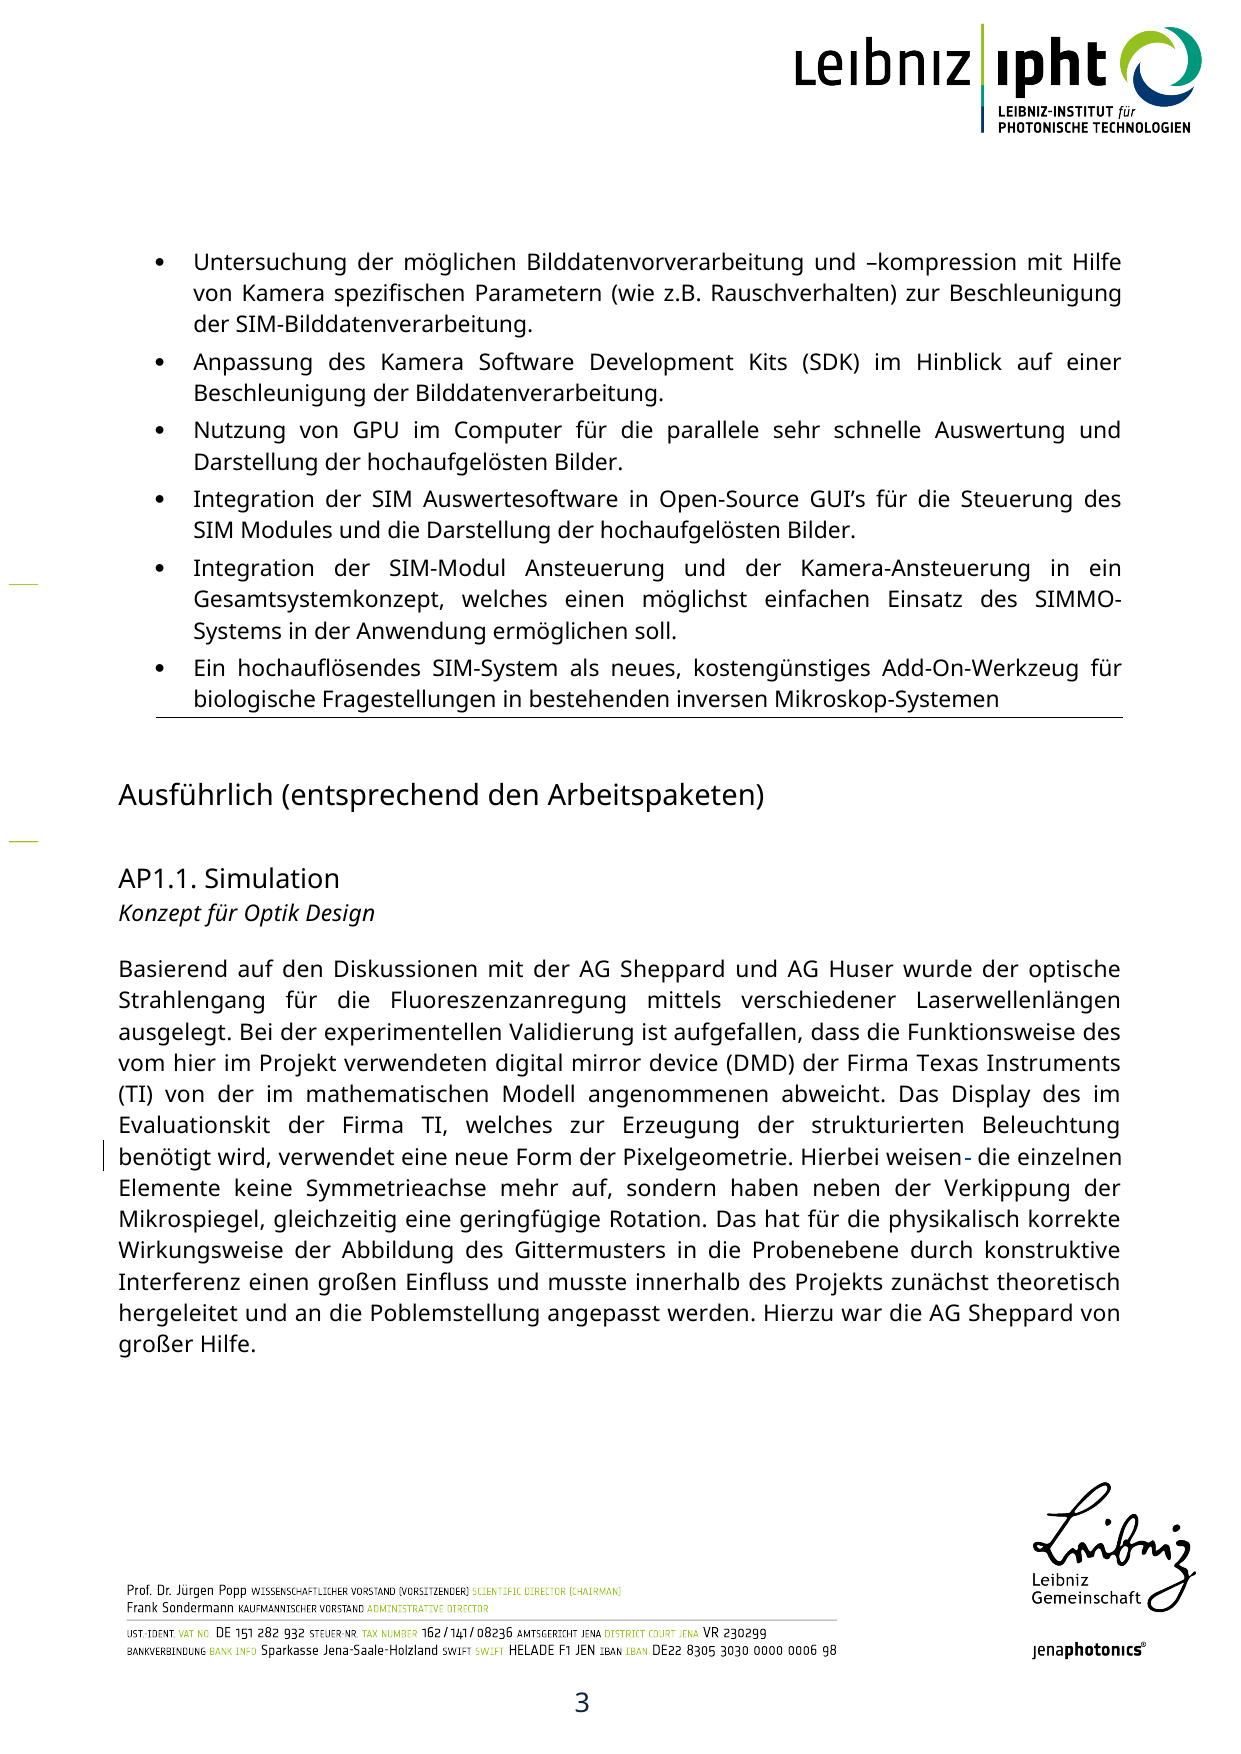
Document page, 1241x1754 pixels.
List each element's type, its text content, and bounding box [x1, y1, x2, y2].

subtitle AP1.1. Simulation [118, 859, 1123, 896]
picture [8, 0, 1241, 1719]
text Basierend auf den Diskussionen mit der AG Sheppard und AG Huser wurde der optische Strahlengang für die Fluoreszenzanregung mittels verschiedener Laserwellenlängen ausgelegt. Bei der experimentellen Validierung ist aufgefallen, dass die Funktionsweise des vom hier im Projekt verwendeten digital mirror device (DMD) der Firma Texas Instruments (TI) von der im mathematischen Modell angenommenen abweicht. Das Display des im Evaluationskit der Firma TI, welches zur Erzeugung der strukturierten Beleuchtung benötigt wird, verwendet eine neue Form der Pixelgeometrie. Hierbei weisen die einzelnen Elemente keine Symmetrieachse mehr auf, sondern haben neben der Verkippung der Mikrospiegel, gleichzeitig eine geringfügige Rotation. Das hat für die physikalisch korrekte Wirkungsweise der Abbildung des Gittermusters in die Probenebene durch konstruktive Interferenz einen großen Einfluss und musste innerhalb des Projekts zunächst theoretisch hergeleitet und an die Poblemstellung angepasst werden. Hierzu war die AG Sheppard von großer Hilfe. [118, 953, 1123, 1359]
list Integration der SIM-Modul Ansteuerung und der Kamera-Ansteuerung in ein Gesamtsystemkonzept, welches einen möglichst einfachen Einsatz des SIMMO-Systems in der Anwendung ermöglichen soll. [156, 552, 1123, 646]
subtitle Ausführlich (entsprechend den Arbeitspaketen) [118, 774, 1123, 814]
list Integration der SIM Auswertesoftware in Open-Source GUI’s für die Steuerung des SIM Modules und die Darstellung der hochaufgelösten Bilder. [156, 483, 1123, 546]
list Nutzung von GPU im Computer für die parallele sehr schnelle Auswertung und Darstellung der hochaufgelösten Bilder. [156, 414, 1123, 477]
list Untersuchung der möglichen Bilddatenvorverarbeitung und –kompression mit Hilfe von Kamera spezifischen Parametern (wie z.B. Rauschverhalten) zur Beschleunigung der SIM-Bilddatenverarbeitung. [156, 245, 1123, 339]
list Ein hochauflösendes SIM-System als neues, kostengünstiges Add-On-Werkzeug für biologische Fragestellungen in bestehenden inversen Mikroskop-Systemen [156, 652, 1123, 717]
text Konzept für Optik Design [118, 896, 1123, 928]
list Anpassung des Kamera Software Development Kits (SDK) im Hinblick auf einer Beschleunigung der Bilddatenverarbeitung. [156, 346, 1123, 408]
